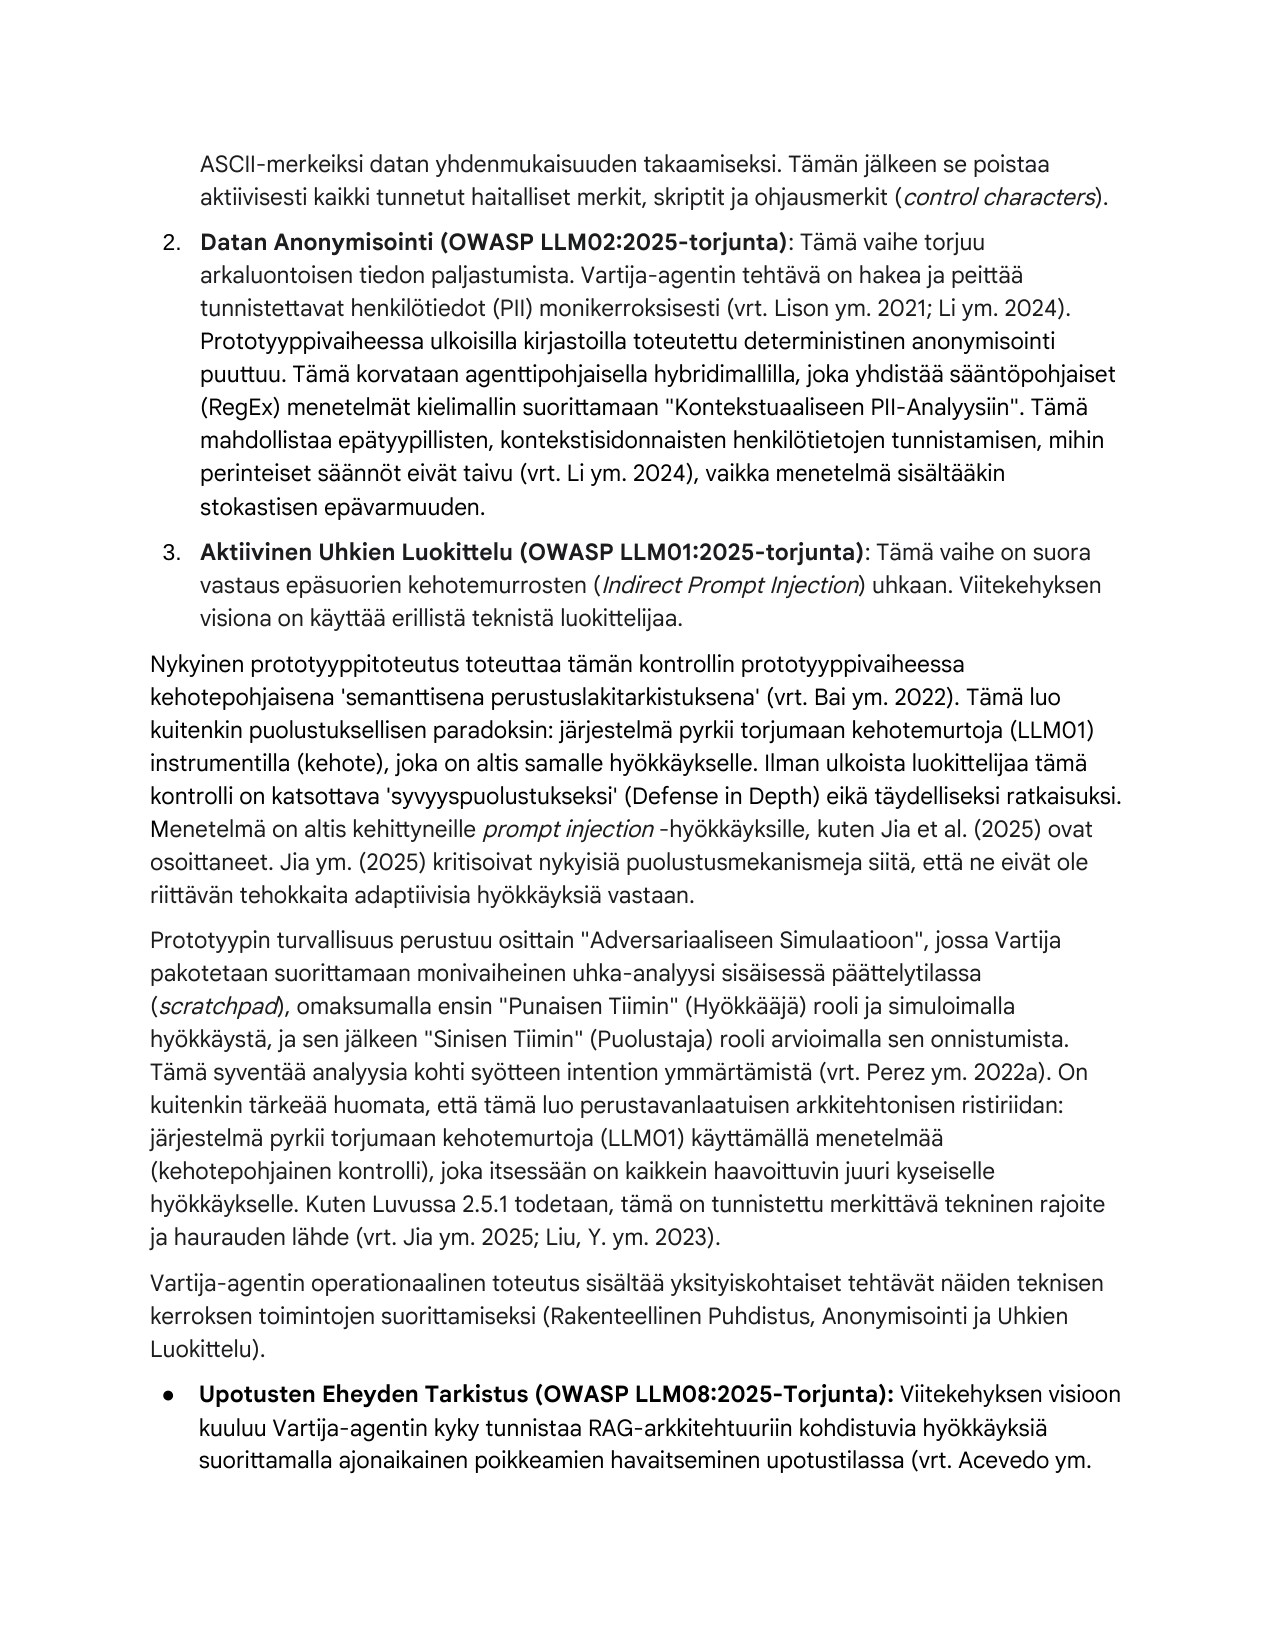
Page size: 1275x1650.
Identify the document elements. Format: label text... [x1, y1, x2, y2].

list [161, 1381, 1125, 1476]
list Datan Anonymisointi (OWASP LLM02:2025-torjunta): Tämä vaihe torjuu arkaluontoisen tiedon paljastumista. Vartija-agentin tehtävä on hakea ja peittää tunnistettavat henkilötiedot (PII) monikerroksisesti (vrt. Lison ym. 2021; Li ym. 2024). Prototyyppivaiheessa ulkoisilla kirjastoilla toteutettu deterministinen anonymisointi puuttuu. Tämä korvataan agenttipohjaisella hybridimallilla, joka yhdistää sääntöpohjaiset (RegEx) menetelmät kielimallin suorittamaan "Kontekstuaaliseen PII-Analyysiin". Tämä mahdollistaa epätyypillisten, kontekstisidonnaisten henkilötietojen tunnistamisen, mihin perinteiset säännöt eivät taivu (vrt. Li ym. 2024), vaikka menetelmä sisältääkin stokastisen epävarmuuden. [162, 228, 1125, 521]
text Nykyinen prototyyppitoteutus toteuttaa tämän kontrollin prototyyppivaiheessa kehotepohjaisena 'semanttisena perustuslakitarkistuksena' (vrt. Bai ym. 2022). Tämä luo kuitenkin puolustuksellisen paradoksin: järjestelmä pyrkii torjumaan kehotemurtoja (LLM01) instrumentilla (kehote), joka on altis samalle hyökkäykselle. Ilman ulkoista luokittelijaa tämä kontrolli on katsottava 'syvyyspuolustukseksi' (Defense in Depth) eikä täydelliseksi ratkaisuksi. Menetelmä on altis kehittyneille prompt injection -hyökkäyksille, kuten Jia et al. (2025) ovat osoittaneet. Jia ym. (2025) kritisoivat nykyisiä puolustusmekanismeja siitä, että ne eivät ole riittävän tehokkaita adaptiivisia hyökkäyksiä vastaan. [150, 650, 1125, 910]
text Prototyypin turvallisuus perustuu osittain "Adversariaaliseen Simulaatioon", jossa Vartija pakotetaan suorittamaan monivaiheinen uhka-analyysi sisäisessä päättelytilassa (scratchpad), omaksumalla ensin "Punaisen Tiimin" (Hyökkääjä) rooli ja simuloimalla hyökkäystä, ja sen jälkeen "Sinisen Tiimin" (Puolustaja) rooli arvioimalla sen onnistumista. Tämä syventää analyysia kohti syötteen intention ymmärtämistä (vrt. Perez ym. 2022a). On kuitenkin tärkeää huomata, että tämä luo perustavanlaatuisen arkkitehtonisen ristiriidan: järjestelmä pyrkii torjumaan kehotemurtoja (LLM01) käyttämällä menetelmää (kehotepohjainen kontrolli), joka itsessään on kaikkein haavoittuvin juuri kyseiselle hyökkäykselle. Kuten Luvussa 2.5.1 todetaan, tämä on tunnistettu merkittävä tekninen rajoite ja haurauden lähde (vrt. Jia ym. 2025; Liu, Y. ym. 2023). [150, 926, 1125, 1252]
list Aktiivinen Uhkien Luokittelu (OWASP LLM01:2025-torjunta): Tämä vaihe on suora vastaus epäsuorien kehotemurrosten (Indirect Prompt Injection) uhkaan. Viitekehyksen visiona on käyttää erillistä teknistä luokittelijaa. [162, 538, 1125, 633]
text Vartija-agentin operationaalinen toteutus sisältää yksityiskohtaiset tehtävät näiden teknisen kerroksen toimintojen suorittamiseksi (Rakenteellinen Puhdistus, Anonymisointi ja Uhkien Luokittelu). [150, 1269, 1125, 1364]
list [162, 150, 1125, 212]
